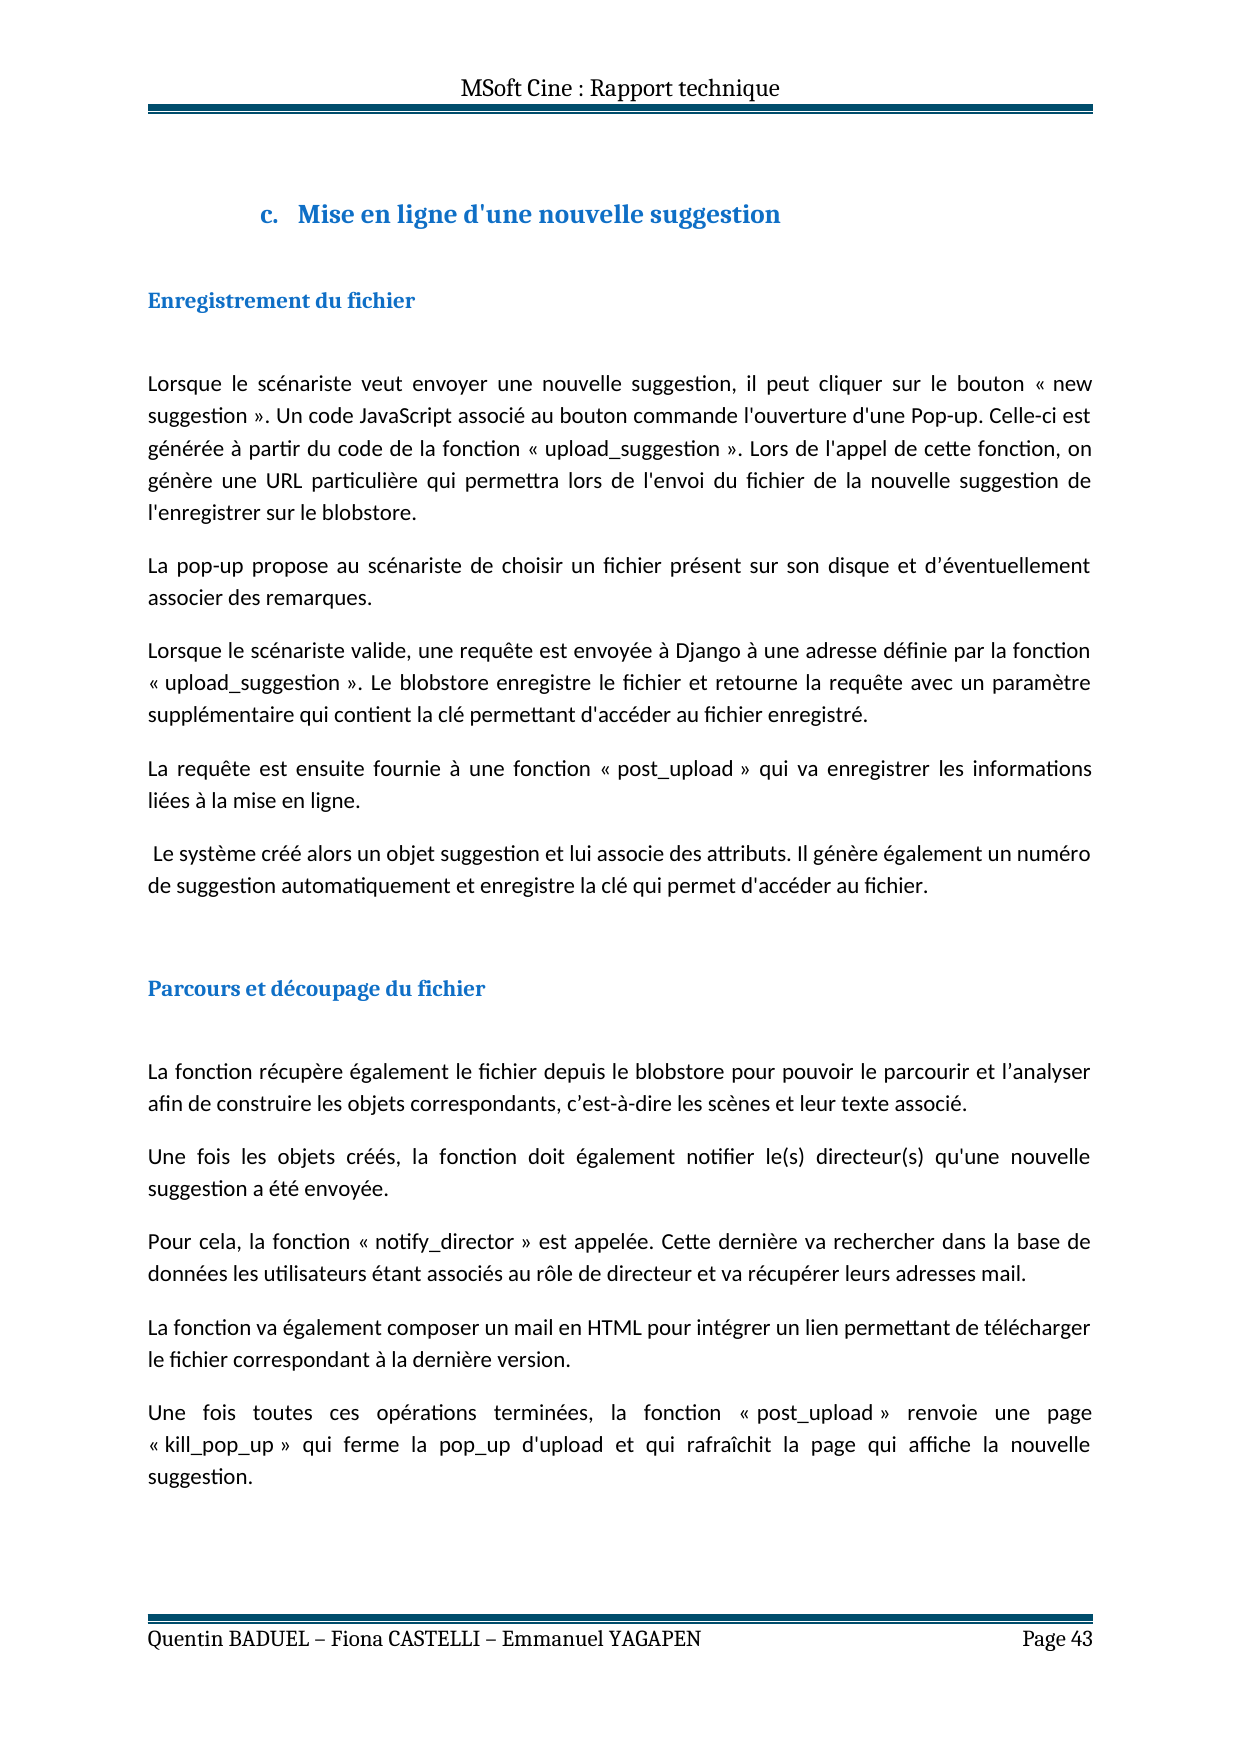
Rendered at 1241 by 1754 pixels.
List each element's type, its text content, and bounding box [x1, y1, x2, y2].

text Lorsque le scénariste veut envoyer une nouvelle suggestion, il peut cliquer sur le bouton « new suggestion ». Un code JavaScript associé au bouton commande l'ouverture d'une Pop-up. Celle-ci est générée à partir du code de la fonction « upload_suggestion ». Lors de l'appel de cette fonction, on génère une URL particulière qui permettra lors de l'envoi du fichier de la nouvelle suggestion de l'enregistrer sur le blobstore. [148, 369, 1093, 526]
text Lorsque le scénariste valide, une requête est envoyée à Django à une adresse définie par la fonction « upload_suggestion ». Le blobstore enregistre le fichier et retourne la requête avec un paramètre supplémentaire qui contient la clé permettant d'accéder au fichier enregistré. [148, 636, 1093, 729]
subtitle Mise en ligne d'une nouvelle suggestion [260, 199, 1093, 230]
text La fonction récupère également le fichier depuis le blobstore pour pouvoir le parcourir et l’analyser afin de construire les objets correspondants, c’est-à-dire les scènes et leur texte associé. [148, 1057, 1093, 1117]
text La pop-up propose au scénariste de choisir un fichier présent sur son disque et d’éventuellement associer des remarques. [148, 551, 1093, 611]
text La requête est ensuite fournie à une fonction « post_upload » qui va enregistrer les informations liées à la mise en ligne. [148, 754, 1093, 814]
text Le système créé alors un objet suggestion et lui associe des attributs. Il génère également un numéro de suggestion automatiquement et enregistre la clé qui permet d'accéder au fichier. [148, 839, 1093, 899]
text Une fois toutes ces opérations terminées, la fonction « post_upload » renvoie une page « kill_pop_up » qui ferme la pop_up d'upload et qui rafraîchit la page qui affiche la nouvelle suggestion. [148, 1398, 1093, 1490]
subtitle Enregistrement du fichier [148, 288, 1093, 314]
text Pour cela, la fonction « notify_director » est appelée. Cette dernière va rechercher dans la base de données les utilisateurs étant associés au rôle de directeur et va récupérer leurs adresses mail. [148, 1227, 1093, 1288]
text La fonction va également composer un mail en HTML pour intégrer un lien permettant de télécharger le fichier correspondant à la dernière version. [148, 1313, 1093, 1373]
subtitle Parcours et découpage du fichier [148, 975, 1093, 1002]
text Une fois les objets créés, la fonction doit également notifier le(s) directeur(s) qu'une nouvelle suggestion a été envoyée. [148, 1142, 1093, 1202]
